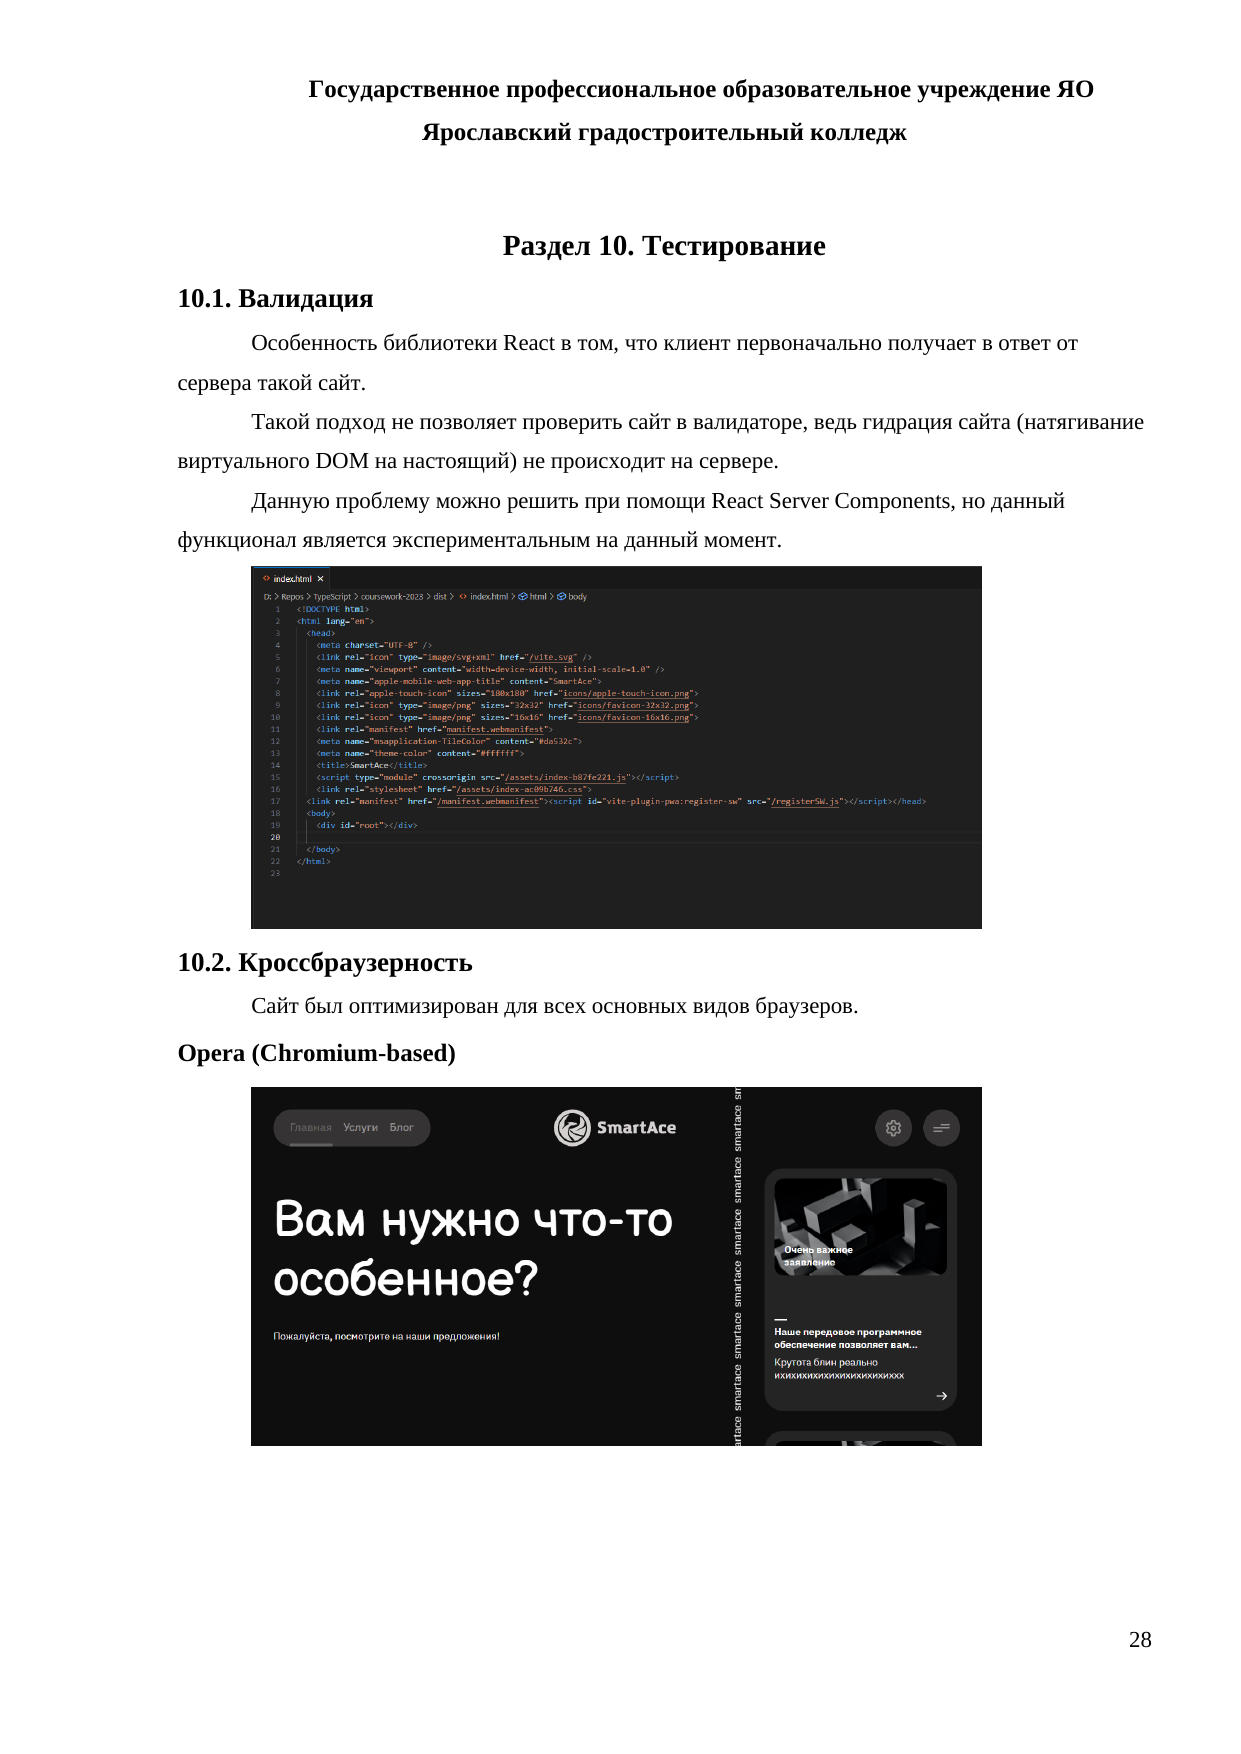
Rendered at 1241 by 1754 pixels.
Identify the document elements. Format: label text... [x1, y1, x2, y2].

subtitle Раздел 10. Тестирование [177, 228, 1152, 262]
text Особенность библиотеки React в том, что клиент первоначально получает в ответ от сервера такой сайт. [177, 329, 1152, 395]
text Сайт был оптимизирован для всех основных видов браузеров. [177, 992, 1152, 1019]
subtitle 10.2. Кроссбраузерность [177, 946, 1152, 977]
subtitle Opera (Chromium-based) [177, 1038, 1152, 1067]
text Такой подход не позволяет проверить сайт в валидаторе, ведь гидрация сайта (натягивание виртуального DOM на настоящий) не происходит на сервере. [177, 408, 1152, 474]
picture [251, 566, 982, 929]
picture [251, 1087, 982, 1446]
text Данную проблему можно решить при помощи React Server Components, но данный функционал является экспериментальным на данный момент. [177, 487, 1152, 553]
subtitle 10.1. Валидация [177, 282, 1152, 314]
